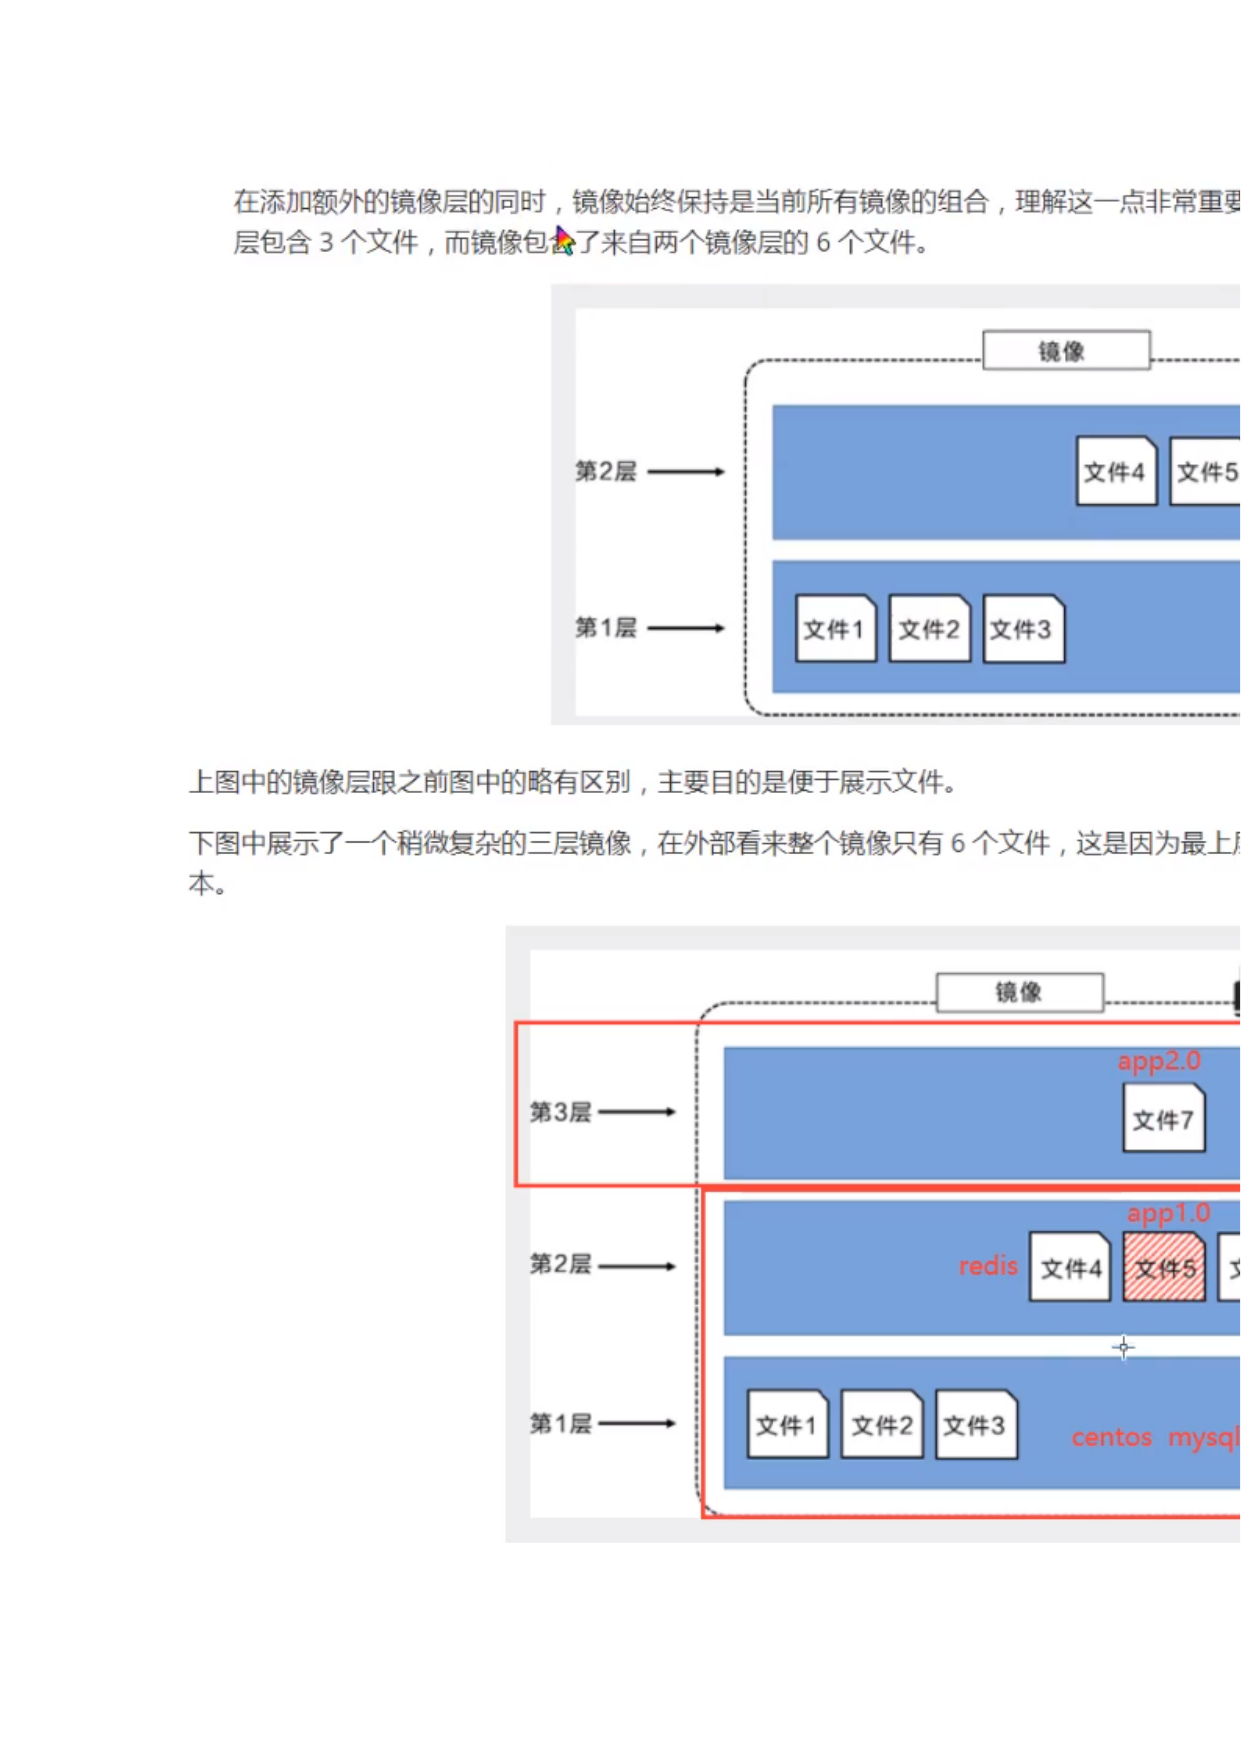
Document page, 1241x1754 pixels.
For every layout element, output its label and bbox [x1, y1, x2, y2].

picture [187, 162, 1241, 725]
picture [187, 747, 1241, 1543]
